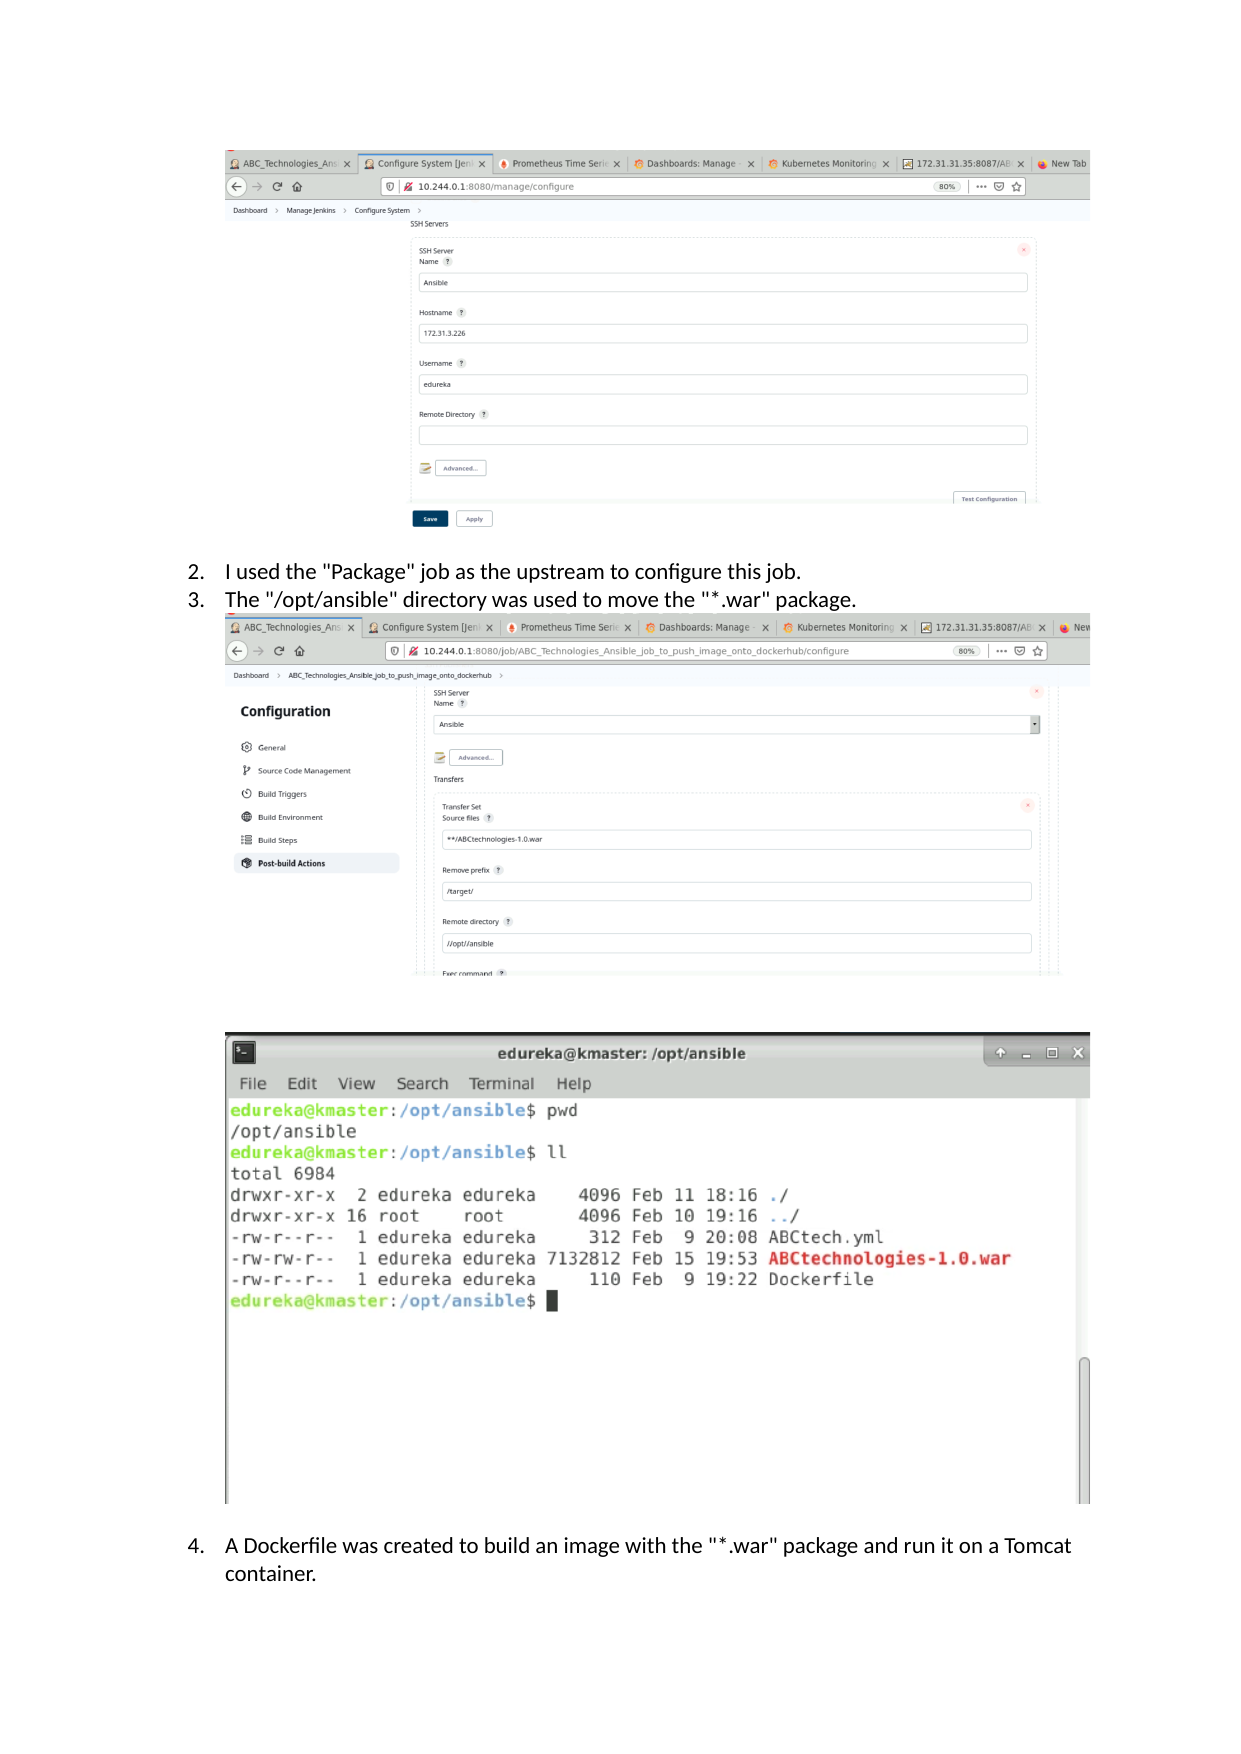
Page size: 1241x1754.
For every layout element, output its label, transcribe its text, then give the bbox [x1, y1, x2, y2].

list I used the "Package" job as the upstream to configure this job. [187, 557, 1090, 586]
picture [225, 613, 1091, 977]
picture [225, 1032, 1091, 1504]
picture [225, 150, 1091, 530]
list A Dockerfile was created to build an image with the "*.war" package and run it on a Tomcat container. [187, 1531, 1090, 1587]
list The "/opt/ansible" directory was used to move the "*.war" package. [187, 586, 1090, 613]
